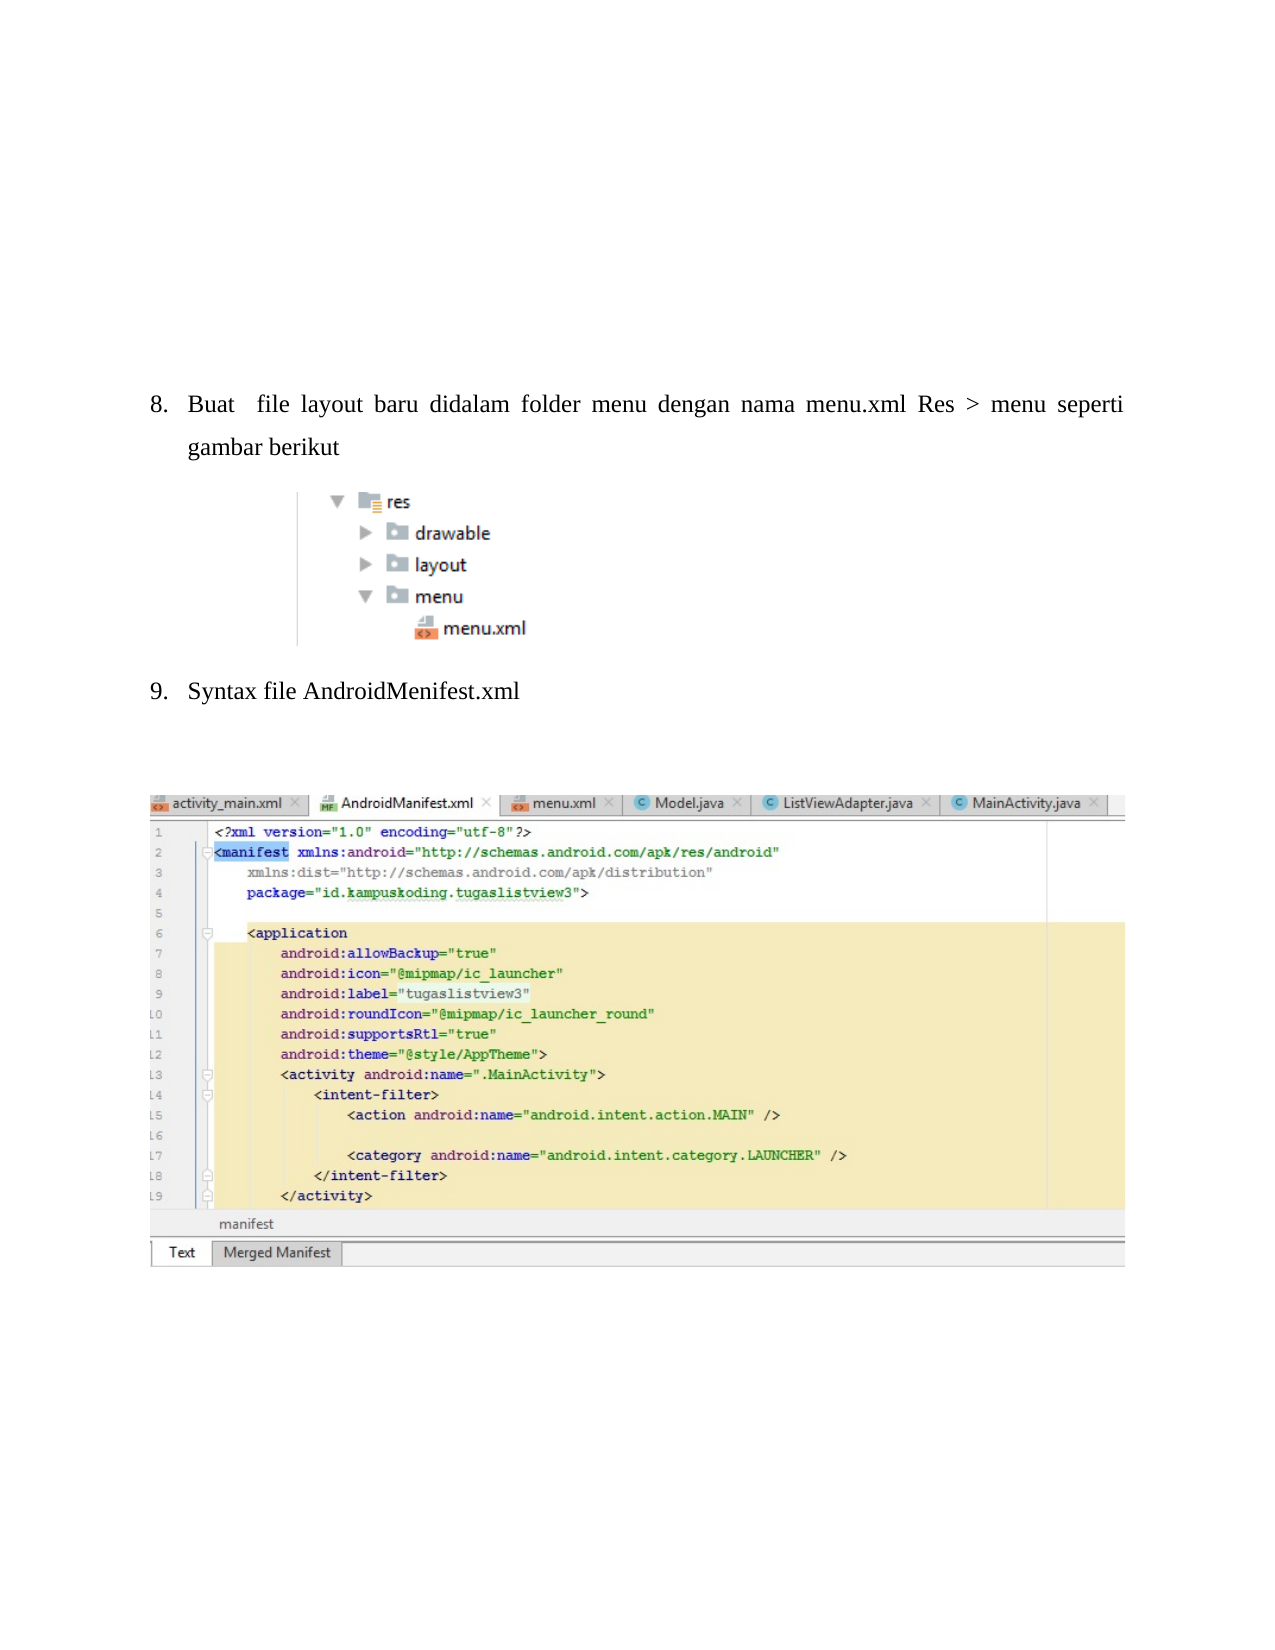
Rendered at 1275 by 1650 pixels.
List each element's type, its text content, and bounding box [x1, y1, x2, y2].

list Syntax file AndroidMenifest.xml [150, 676, 1125, 704]
picture [150, 795, 1125, 1267]
list Buat file layout baru didalam folder menu dengan nama menu.xml Res > menu seperti gambar berikut [150, 389, 1125, 461]
picture [296, 492, 979, 646]
